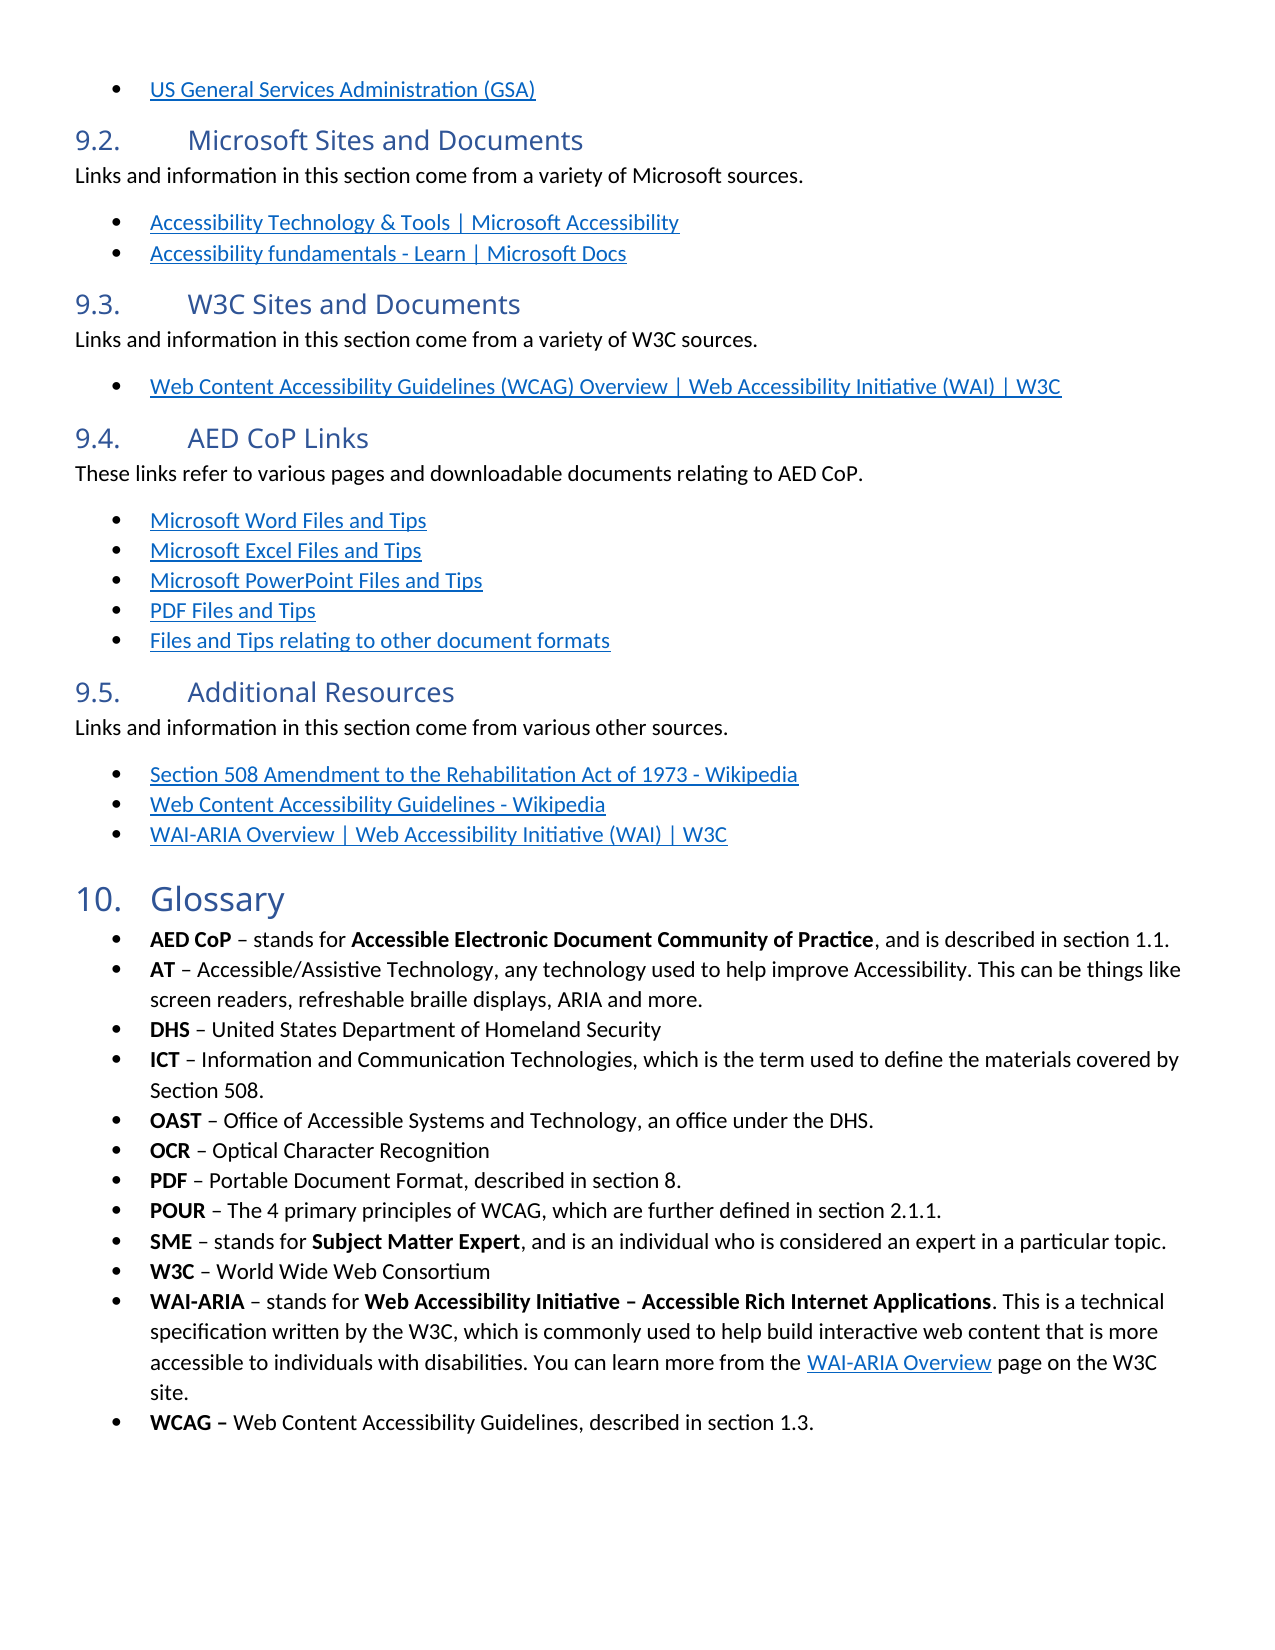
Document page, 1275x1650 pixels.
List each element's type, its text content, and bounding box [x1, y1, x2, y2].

list PDF Files and Tips [112, 596, 1200, 624]
list WAI-ARIA Overview | Web Accessibility Initiative (WAI) | W3C [112, 821, 1200, 849]
list AT – Accessible/Assistive Technology, any technology used to help improve Accessibility. This can be things like screen readers, refreshable braille displays, ARIA and more. [112, 955, 1200, 1013]
list Section 508 Amendment to the Rehabilitation Act of 1973 - Wikipedia [112, 760, 1200, 788]
list Microsoft Word Files and Tips [112, 506, 1200, 534]
text AED CoP Links [75, 419, 1200, 456]
text W3C Sites and Documents [75, 286, 1200, 322]
list WCAG – Web Content Accessibility Guidelines, described in section 1.3. [112, 1408, 1200, 1436]
list Web Content Accessibility Guidelines - Wikipedia [112, 790, 1200, 818]
list Microsoft PowerPoint Files and Tips [112, 566, 1200, 594]
text Links and information in this section come from various other sources. [75, 713, 1200, 741]
list POUR – The 4 primary principles of WCAG, which are further defined in section 2.1.1. [112, 1197, 1200, 1225]
text These links refer to various pages and downloadable documents relating to AED CoP. [75, 459, 1200, 487]
list ICT – Information and Communication Technologies, which is the term used to define the materials covered by Section 508. [112, 1046, 1200, 1104]
text Links and information in this section come from a variety of W3C sources. [75, 325, 1200, 353]
list OAST – Office of Accessible Systems and Technology, an office under the DHS. [112, 1106, 1200, 1134]
list AED CoP – stands for Accessible Electronic Document Community of Practice, and is described in section 1.1. [112, 925, 1200, 953]
list US General Services Administration (GSA) [112, 75, 1200, 103]
list Accessibility Technology & Tools | Microsoft Accessibility [112, 208, 1200, 237]
list PDF – Portable Document Format, described in section 8. [112, 1166, 1200, 1194]
text Links and information in this section come from a variety of Microsoft sources. [75, 162, 1200, 190]
list W3C – World Wide Web Consortium [112, 1257, 1200, 1285]
text Glossary [75, 876, 1200, 921]
list Microsoft Excel Files and Tips [112, 536, 1200, 564]
list Accessibility fundamentals - Learn | Microsoft Docs [112, 239, 1200, 267]
text Microsoft Sites and Documents [75, 122, 1200, 159]
list Files and Tips relating to other document formats [112, 627, 1200, 655]
list SME – stands for Subject Matter Expert, and is an individual who is considered an expert in a particular topic. [112, 1227, 1200, 1255]
list Web Content Accessibility Guidelines (WCAG) Overview | Web Accessibility Initiative (WAI) | W3C [112, 372, 1200, 400]
text Additional Resources [75, 673, 1200, 710]
list DHS – United States Department of Homeland Security [112, 1015, 1200, 1043]
list OCR – Optical Character Recognition [112, 1136, 1200, 1164]
list WAI-ARIA – stands for Web Accessibility Initiative – Accessible Rich Internet Applications. This is a technical specification written by the W3C, which is commonly used to help build interactive web content that is more accessible to individuals with disabilities. You can learn more from the WAI-ARIA Overview page on the W3C site. [112, 1287, 1200, 1406]
